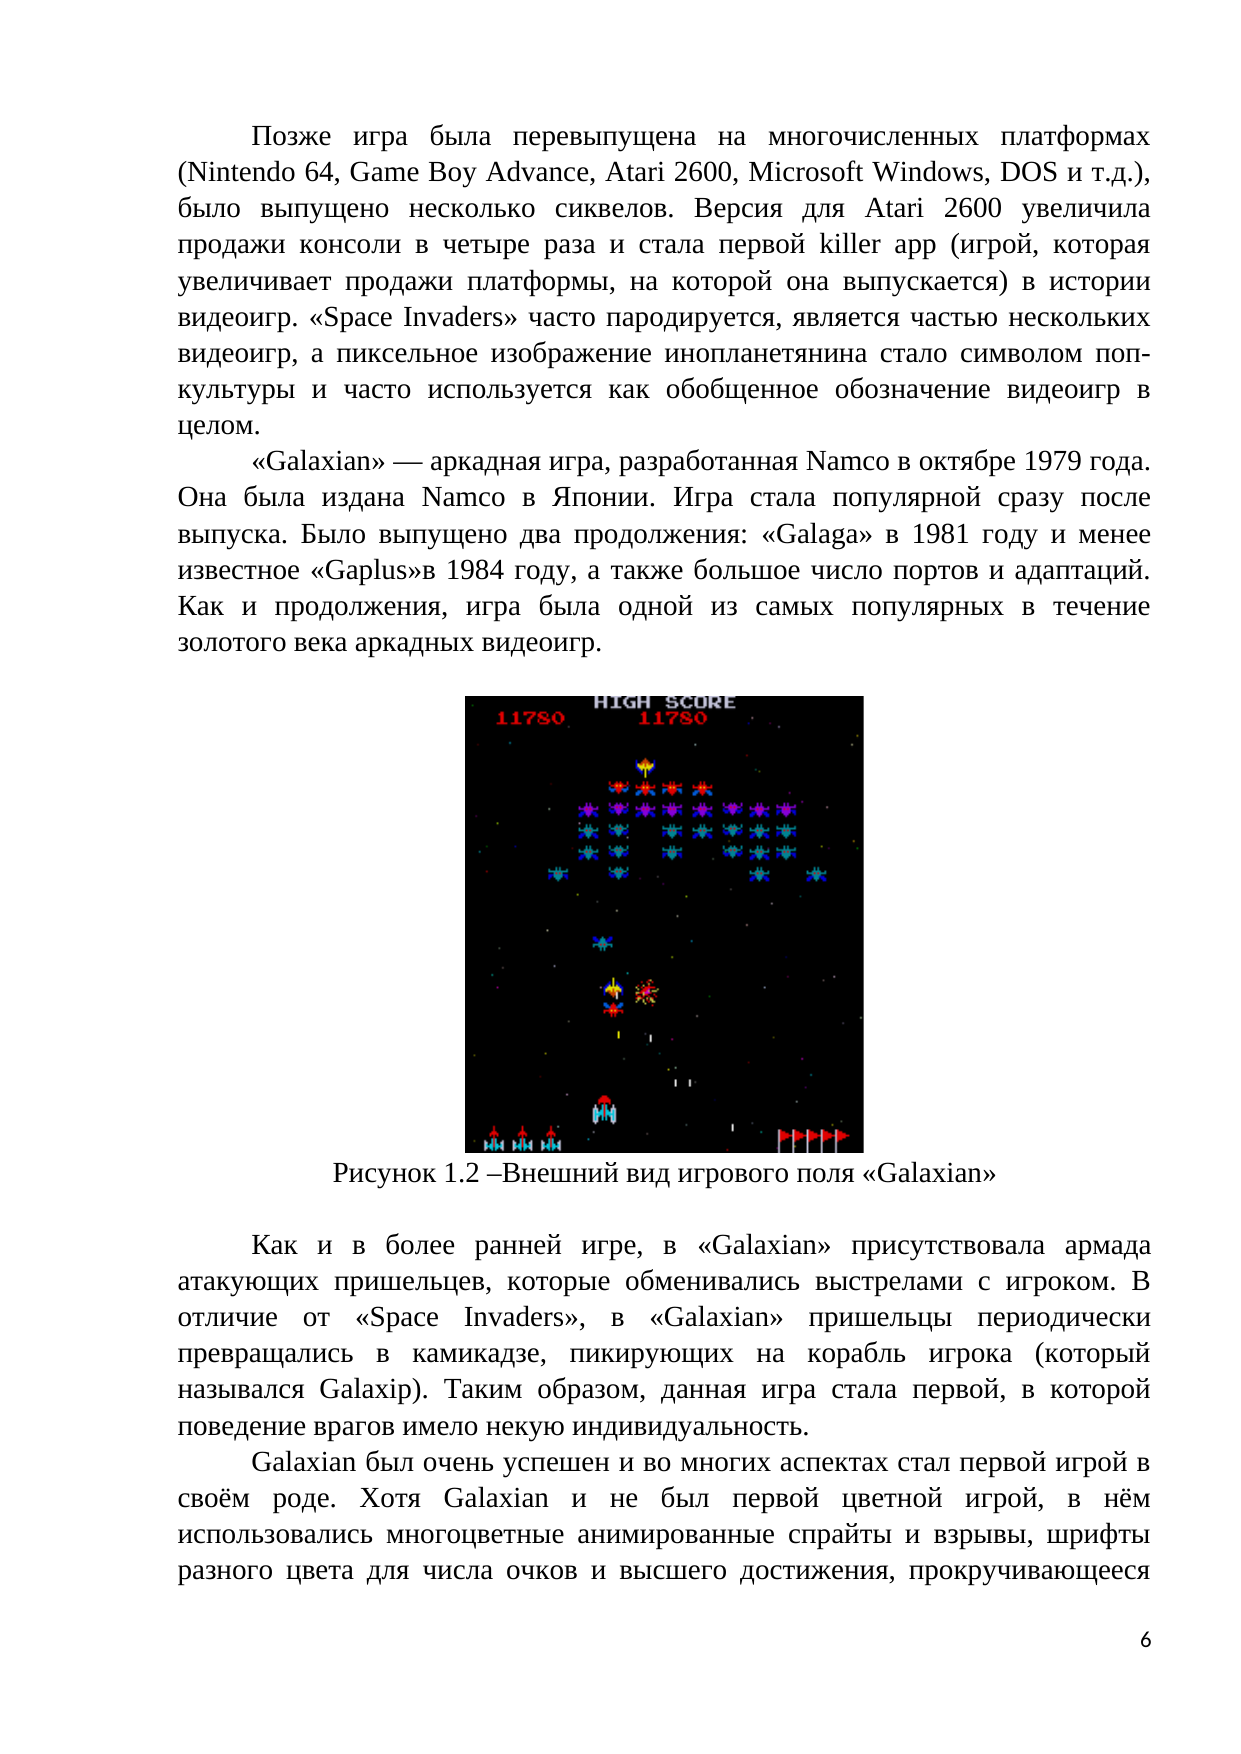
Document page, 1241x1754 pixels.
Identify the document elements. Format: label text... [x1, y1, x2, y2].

picture [465, 696, 864, 1153]
text Рисунок 1.2 –Внешний вид игрового поля «Galaxian» [177, 1155, 1152, 1188]
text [177, 1444, 1152, 1586]
text «Galaxian» — аркадная игра, разработанная Namco в октябре 1979 года. Она была издана Namco в Японии. Игра стала популярной сразу после выпуска. Было выпущено два продолжения: «Galaga» в 1981 году и менее известное «Gaplus»в 1984 году, а также большое число портов и адаптаций. Как и продолжения, игра была одной из самых популярных в течение золотого века аркадных видеоигр. [177, 443, 1152, 658]
text Как и в более ранней игре, в «Galaxian» присутствовала армада атакующих пришельцев, которые обменивались выстрелами с игроком. В отличие от «Space Invaders», в «Galaxian» пришельцы периодически превращались в камикадзе, пикирующих на корабль игрока (который назывался Galaxip). Таким образом, данная игра стала первой, в которой поведение врагов имело некую индивидуальность. [177, 1227, 1152, 1441]
text Позже игра была перевыпущена на многочисленных платформах (Nintendo 64, Game Boy Advance, Atari 2600, Microsoft Windows, DOS и т.д.), было выпущено несколько сиквелов. Версия для Atari 2600 увеличила продажи консоли в четыре раза и стала первой killer app (игрой, которая увеличивает продажи платформы, на которой она выпускается) в истории видеоигр. «Space Invaders» часто пародируется, является частью нескольких видеоигр, а пиксельное изображение инопланетянина стало символом поп-культуры и часто используется как обобщенное обозначение видеоигр в целом. [177, 118, 1152, 441]
